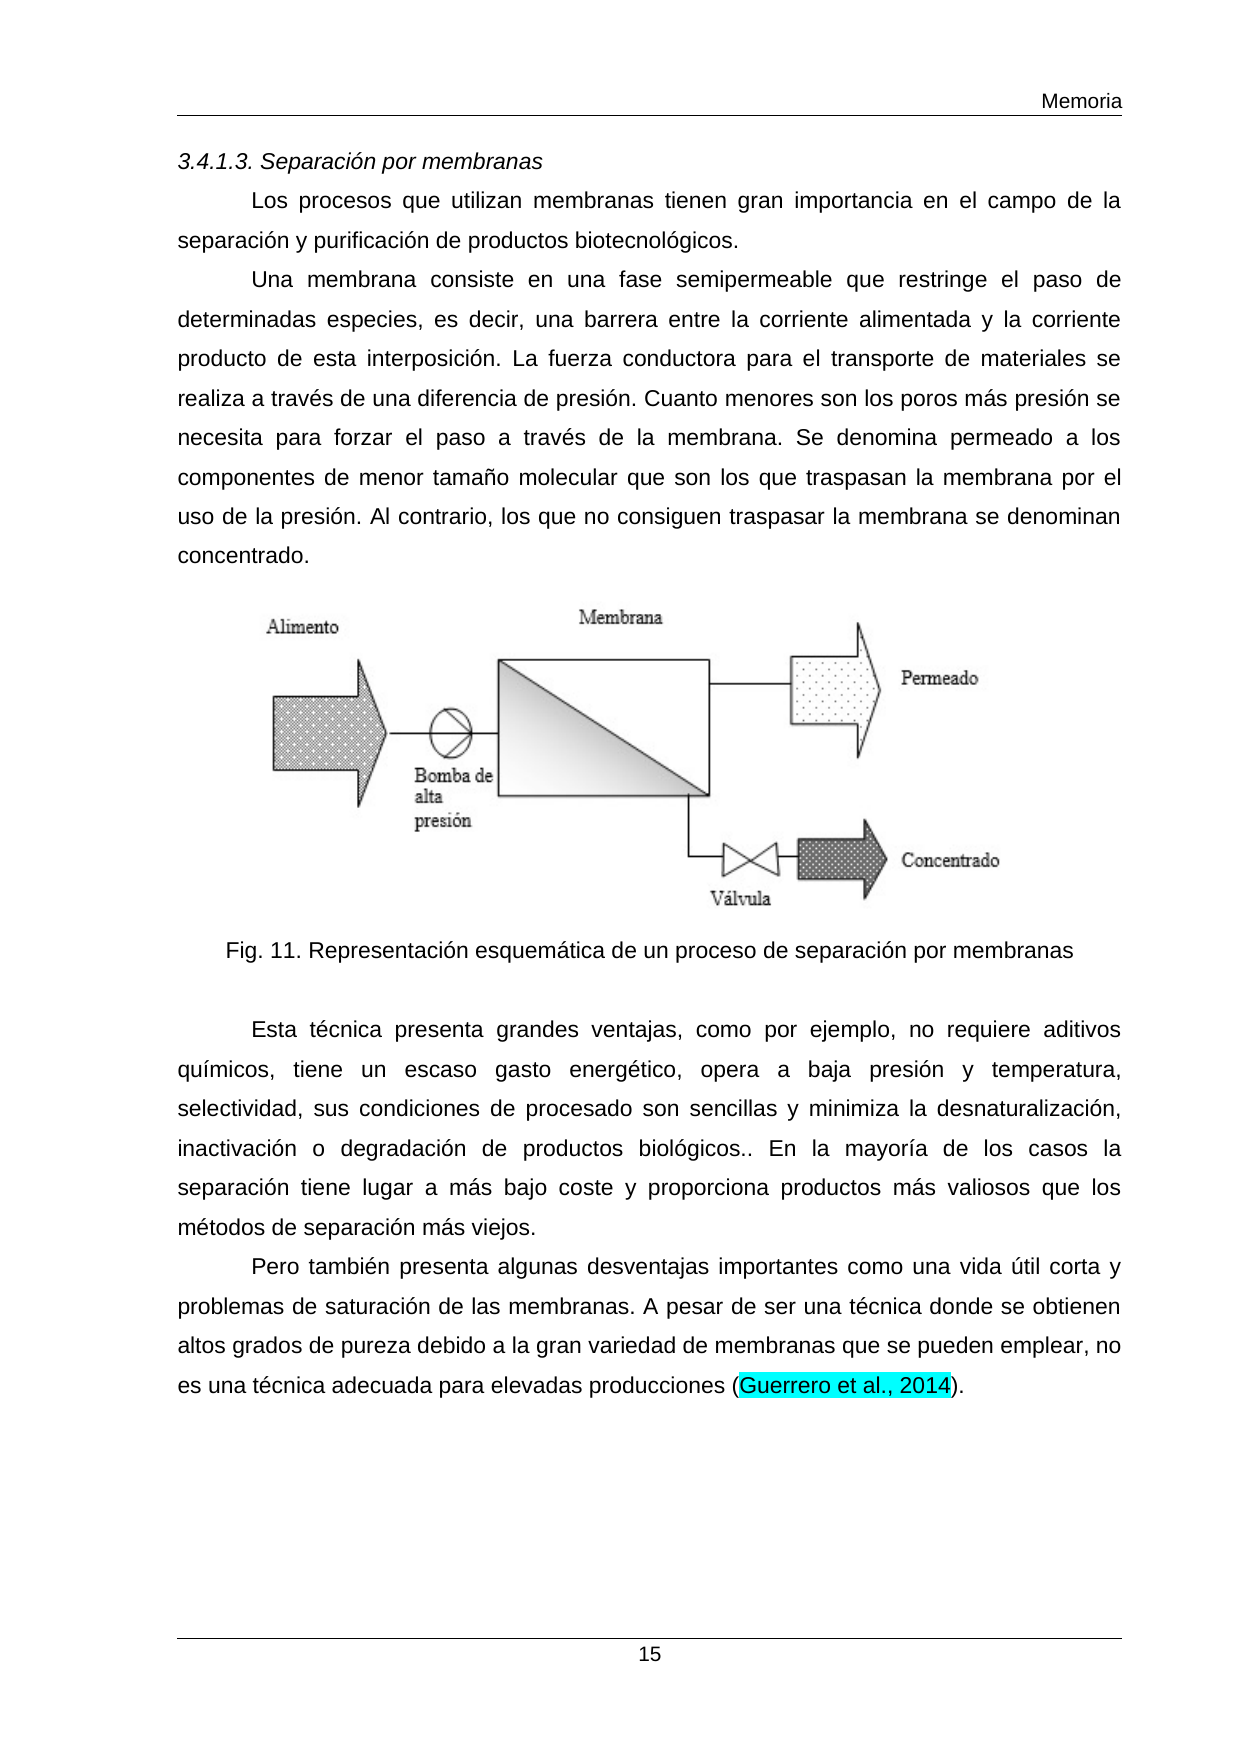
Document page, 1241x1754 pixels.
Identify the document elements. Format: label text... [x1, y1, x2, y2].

text Los procesos que utilizan membranas tienen gran importancia en el campo de la separación y purificación de productos biotecnológicos. [177, 187, 1122, 253]
picture [256, 599, 1006, 918]
text Fig. 11. Representación esquemática de un proceso de separación por membranas [177, 937, 1122, 964]
text Pero también presenta algunas desventajas importantes como una vida útil corta y problemas de saturación de las membranas. A pesar de ser una técnica donde se obtienen altos grados de pureza debido a la gran variedad de membranas que se pueden emplear, no es una técnica adecuada para elevadas producciones (Guerrero et al., 2014). [177, 1253, 1122, 1398]
text 3.4.1.3. Separación por membranas [177, 148, 1122, 174]
text Esta técnica presenta grandes ventajas, como por ejemplo, no requiere aditivos químicos, tiene un escaso gasto energético, opera a baja presión y temperatura, selectividad, sus condiciones de procesado son sencillas y minimiza la desnaturalización, inactivación o degradación de productos biológicos.. En la mayoría de los casos la separación tiene lugar a más bajo coste y proporciona productos más valiosos que los métodos de separación más viejos. [177, 1016, 1122, 1240]
text Una membrana consiste en una fase semipermeable que restringe el paso de determinadas especies, es decir, una barrera entre la corriente alimentada y la corriente producto de esta interposición. La fuerza conductora para el transporte de materiales se realiza a través de una diferencia de presión. Cuanto menores son los poros más presión se necesita para forzar el paso a través de la membrana. Se denomina permeado a los componentes de menor tamaño molecular que son los que traspasan la membrana por el uso de la presión. Al contrario, los que no consiguen traspasar la membrana se denominan concentrado. [177, 266, 1122, 569]
